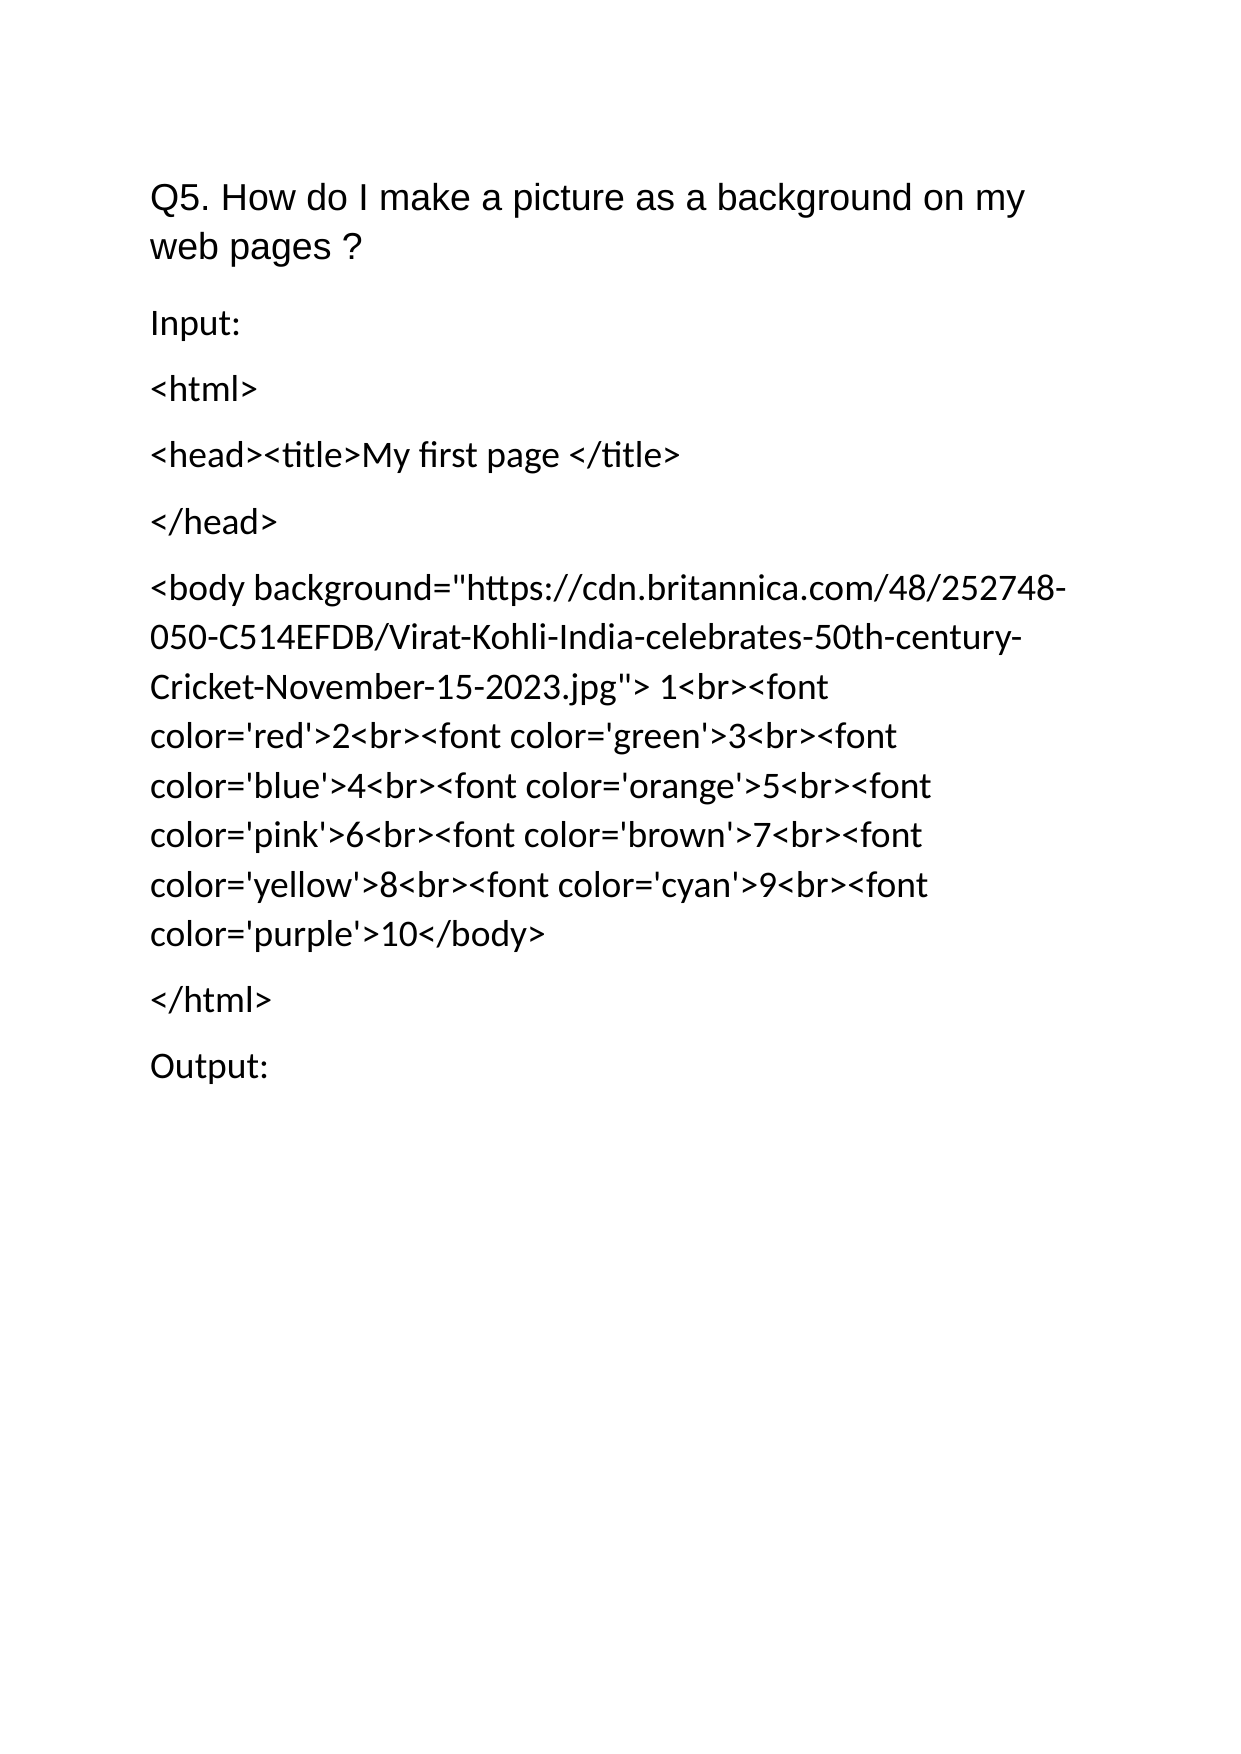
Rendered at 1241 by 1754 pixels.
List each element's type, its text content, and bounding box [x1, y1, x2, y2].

text Q5. How do I make a picture as a background on my web pages ? [150, 175, 1090, 268]
text <html> [150, 365, 1090, 411]
text Output: [150, 1042, 1090, 1088]
text Input: [150, 299, 1090, 345]
text <body background="https://cdn.britannica.com/48/252748-050-C514EFDB/Virat-Kohli-India-celebrates-50th-century-Cricket-November-15-2023.jpg"> 1<br><font color='red'>2<br><font color='green'>3<br><font color='blue'>4<br><font color='orange'>5<br><font color='pink'>6<br><font color='brown'>7<br><font color='yellow'>8<br><font color='cyan'>9<br><font color='purple'>10</body> [150, 564, 1090, 956]
text <head><title>My first page </title> [150, 431, 1090, 477]
text </head> [150, 498, 1090, 543]
text </html> [150, 976, 1090, 1022]
